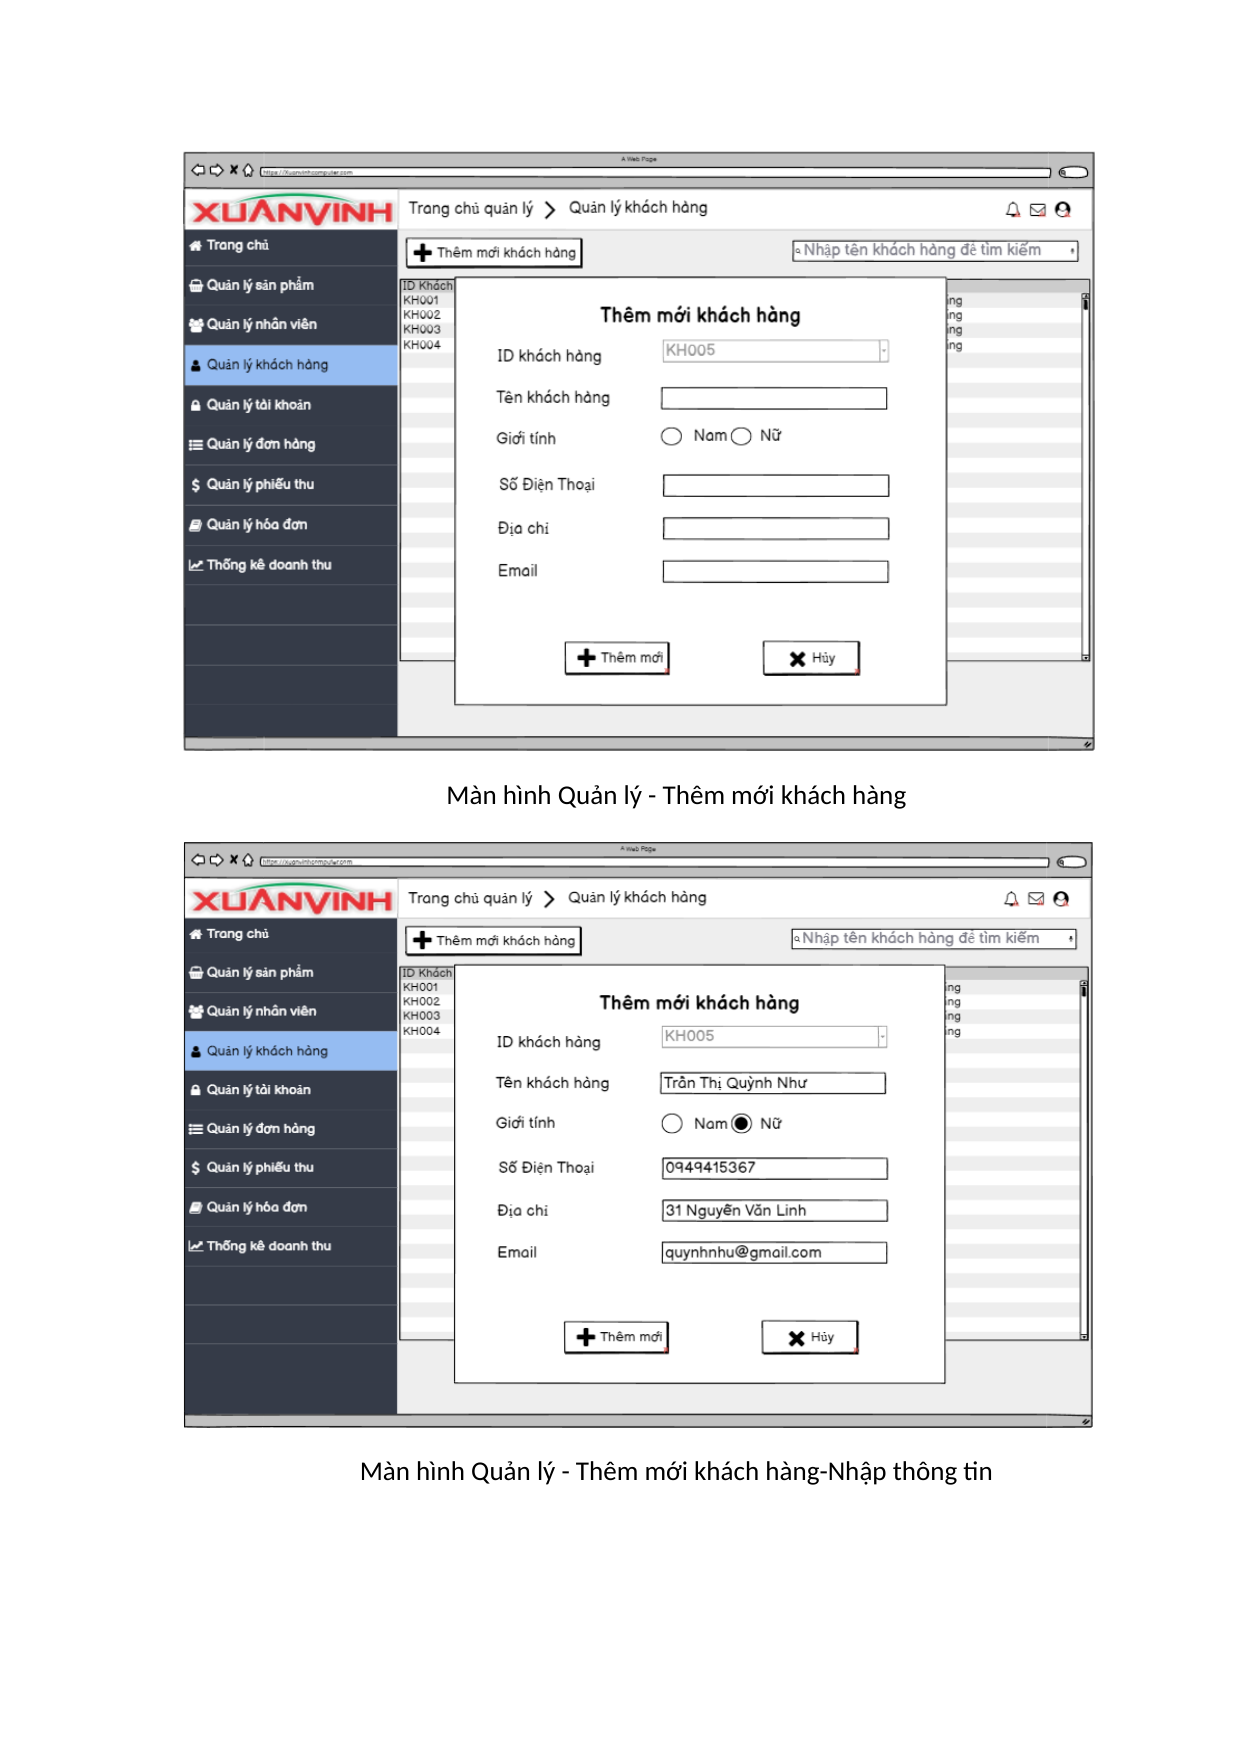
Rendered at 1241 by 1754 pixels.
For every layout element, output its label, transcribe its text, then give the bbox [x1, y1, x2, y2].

text Màn hình Quản lý - Thêm mới khách hàng-Nhập thông tin [225, 1454, 1128, 1487]
picture [181, 150, 1097, 752]
text Màn hình Quản lý - Thêm mới khách hàng [225, 778, 1128, 811]
picture [183, 840, 1095, 1428]
